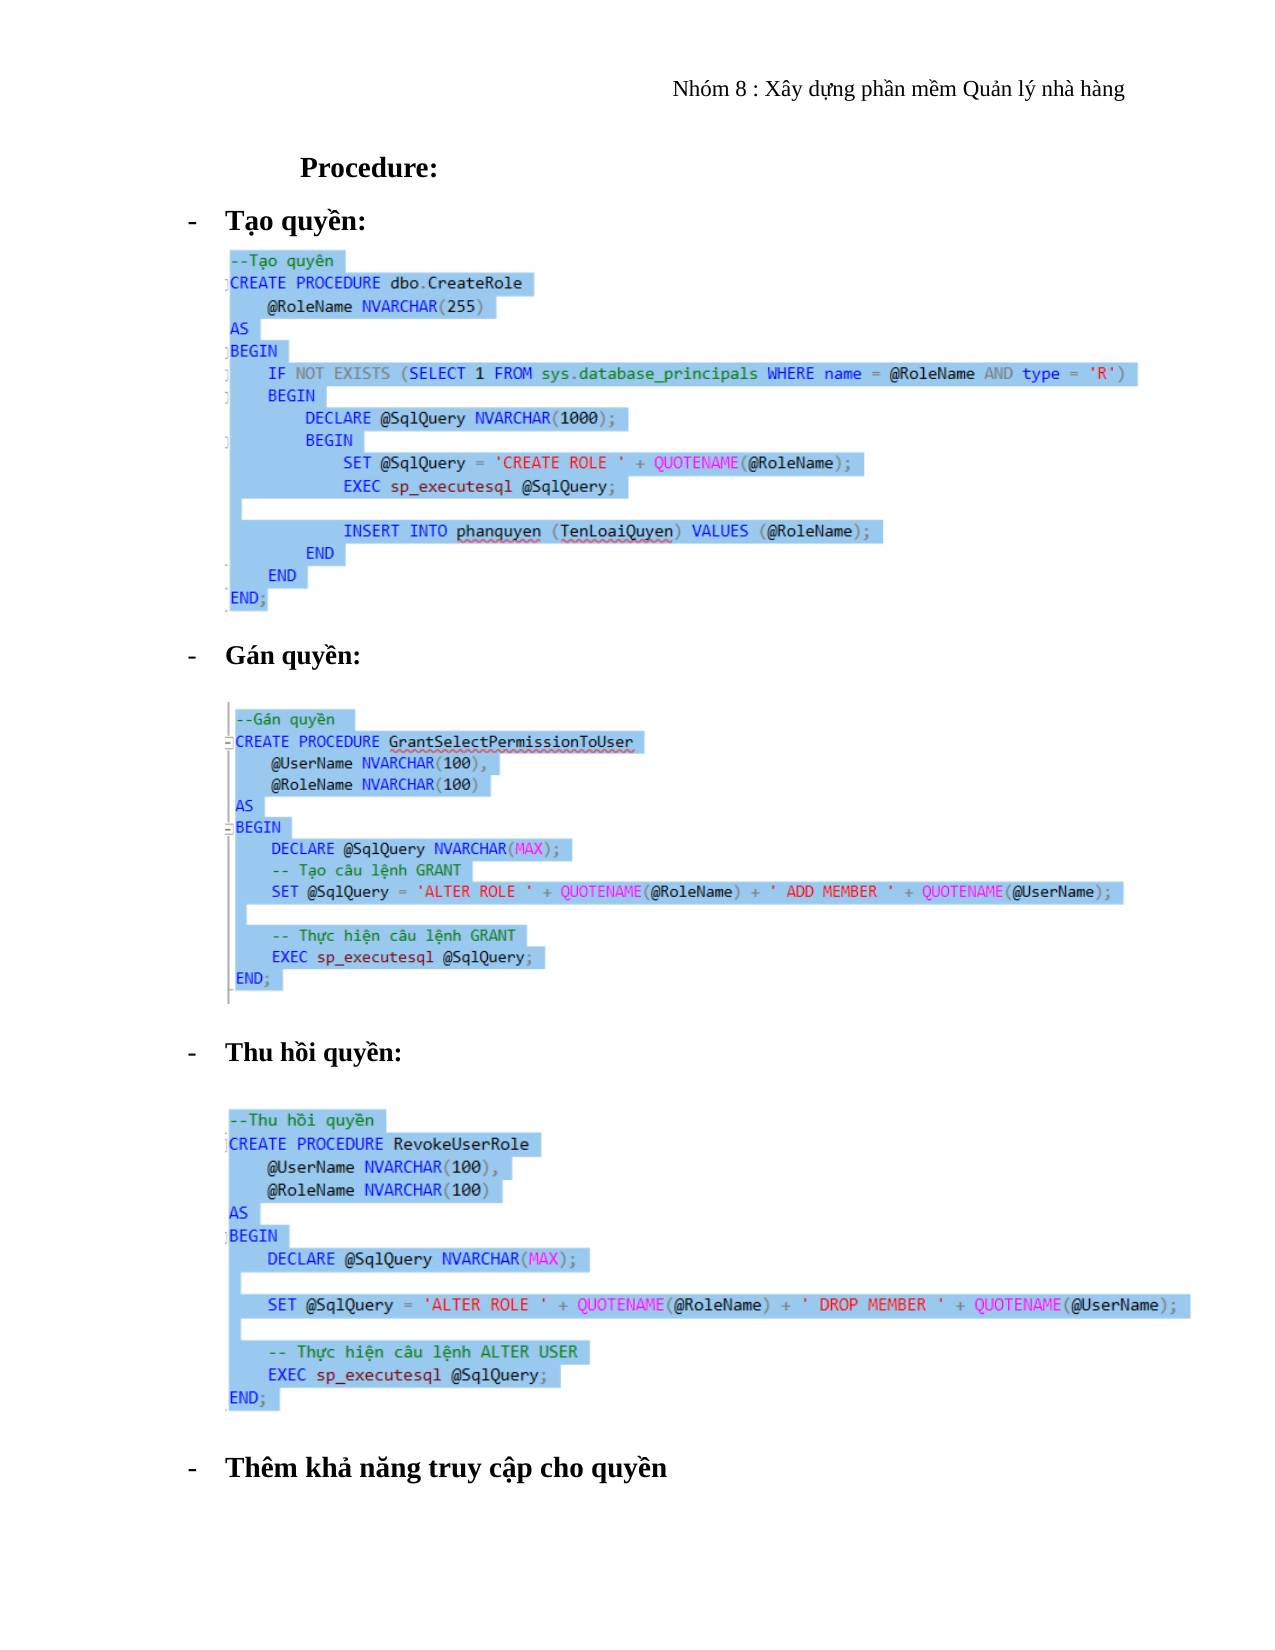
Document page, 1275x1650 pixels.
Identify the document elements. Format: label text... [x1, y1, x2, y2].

list Thêm khả năng truy cập cho quyền [187, 1450, 1125, 1484]
list Gán quyền: [187, 639, 1125, 670]
list Thu hồi quyền: [187, 1036, 1125, 1067]
list Tạo quyền: [187, 203, 1125, 236]
text Procedure: [150, 150, 1125, 183]
picture [225, 702, 1200, 1004]
picture [225, 1098, 1200, 1418]
picture [225, 238, 1200, 620]
